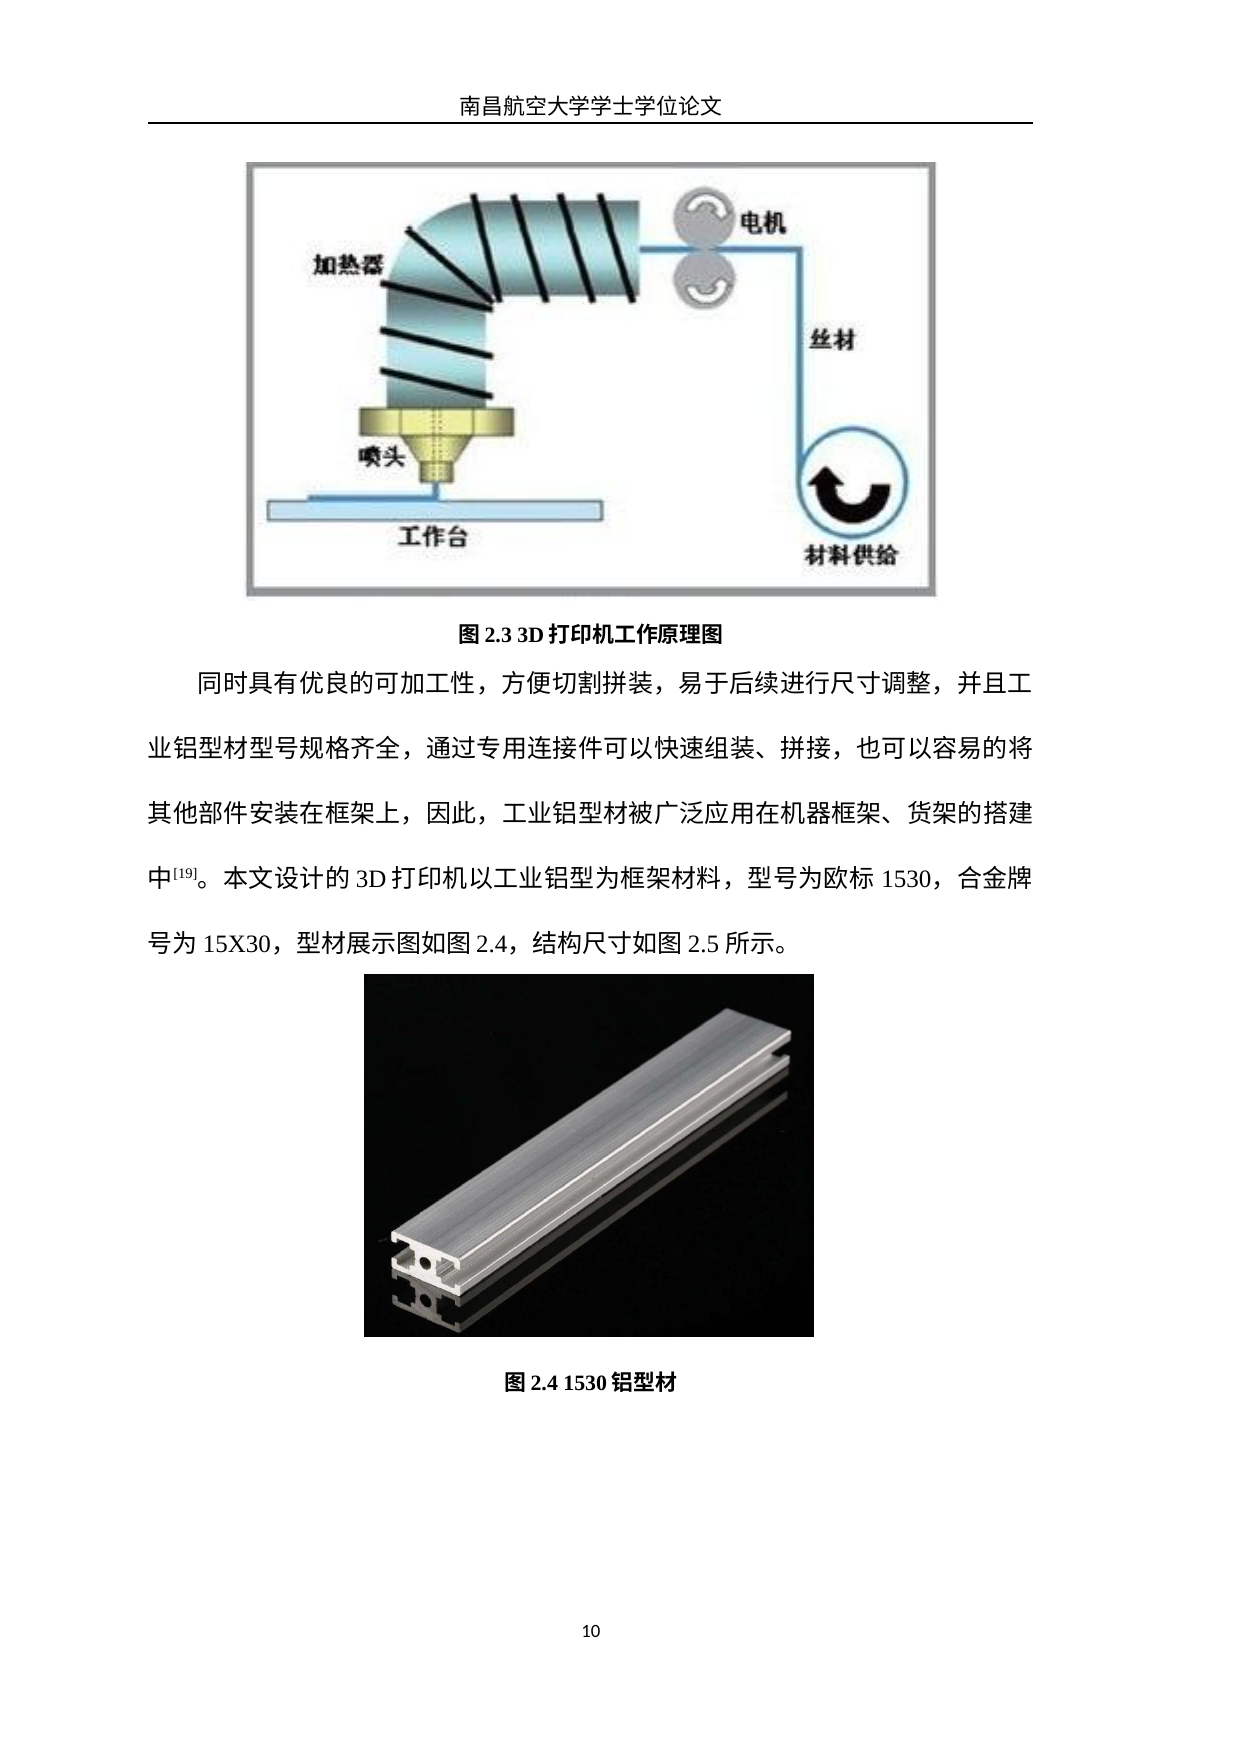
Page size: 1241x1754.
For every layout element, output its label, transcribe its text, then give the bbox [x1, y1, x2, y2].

text 同时具有优良的可加工性，方便切割拼装，易于后续进行尺寸调整，并且工业铝型材型号规格齐全，通过专用连接件可以快速组装、拼接，也可以容易的将其他部件安装在框架上，因此，工业铝型材被广泛应用在机器框架、货架的搭建中[19]。本文设计的3D打印机以工业铝型为框架材料，型号为欧标1530，合金牌号为15X30，型材展示图如图2.4，结构尺寸如图 2.5 所示。 [148, 649, 1033, 974]
text 图2.4 1530铝型材 [148, 1364, 1033, 1397]
picture [364, 974, 814, 1337]
text 图2.3 3D打印机工作原理图 [148, 617, 1033, 649]
picture [243, 162, 938, 601]
